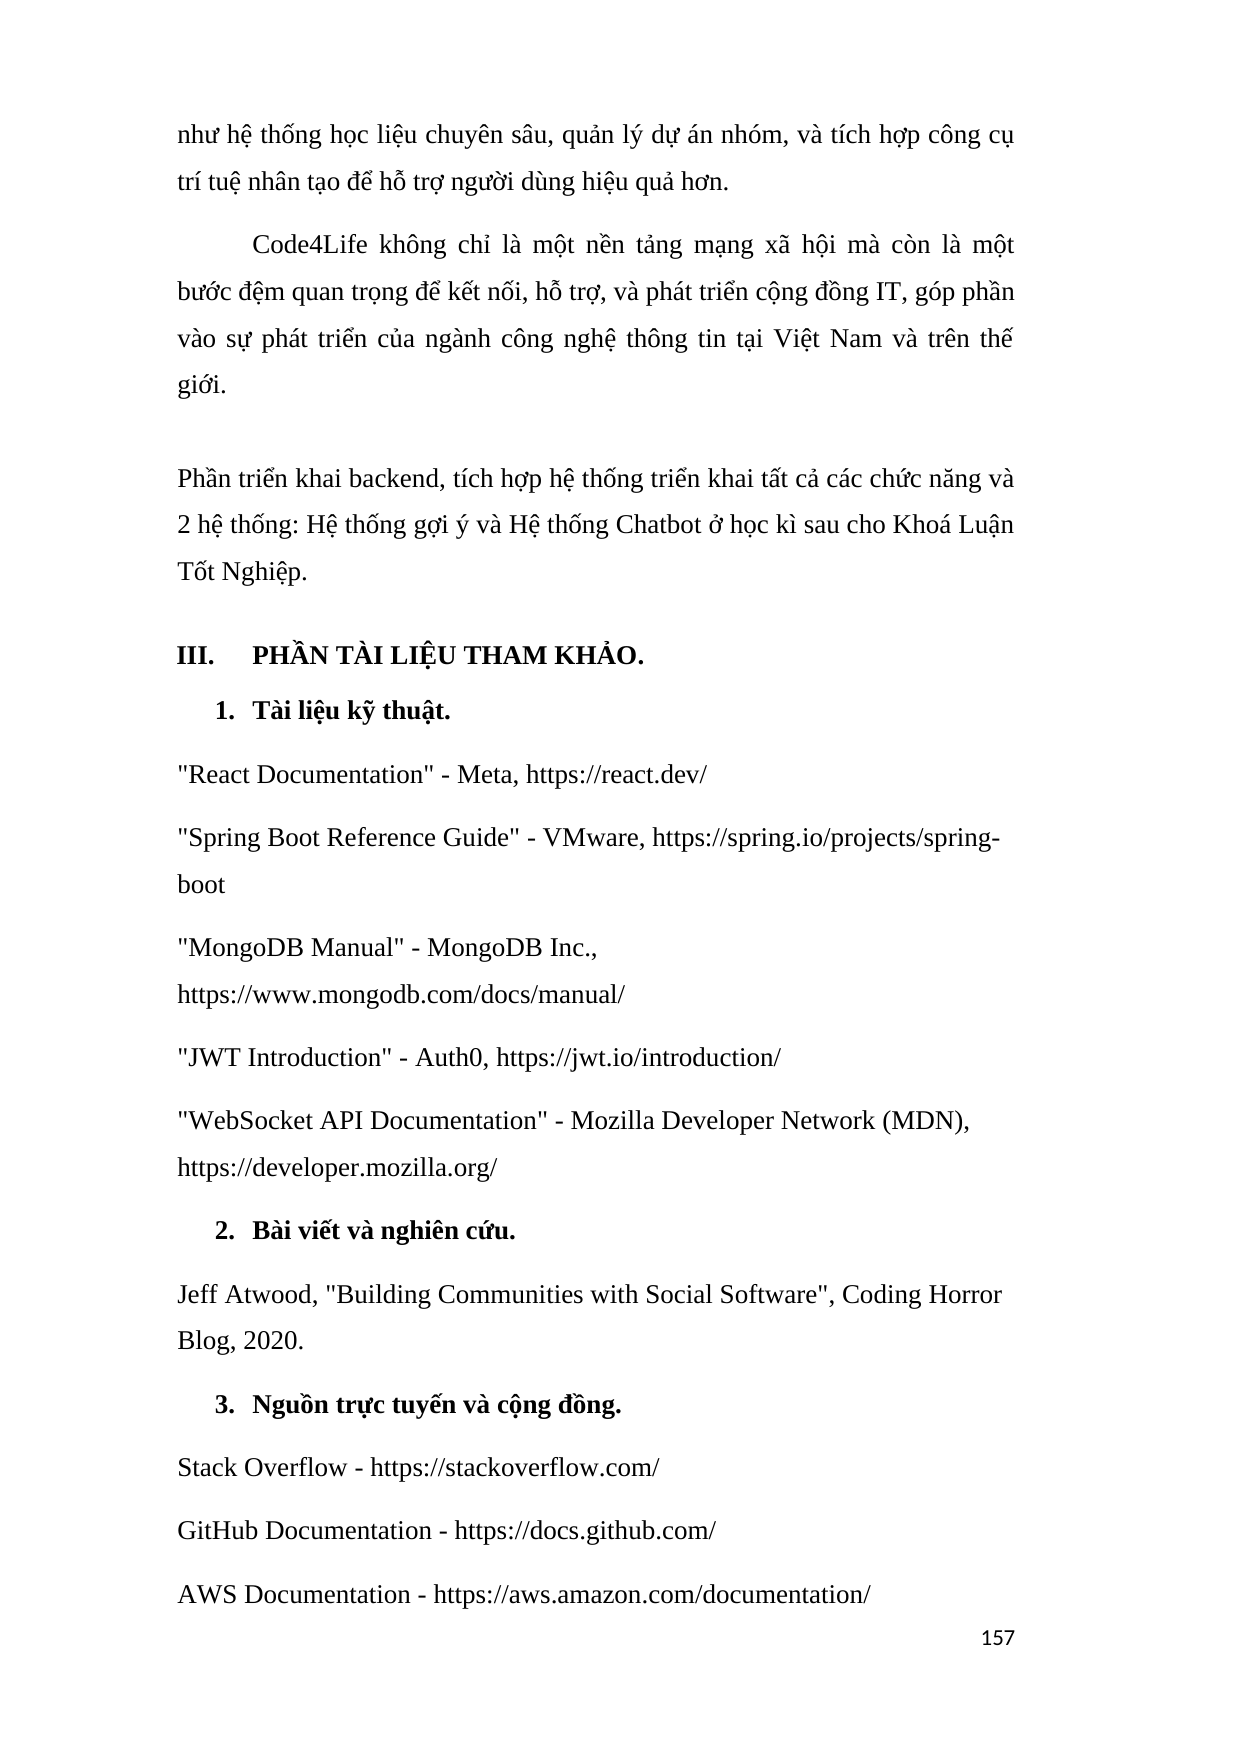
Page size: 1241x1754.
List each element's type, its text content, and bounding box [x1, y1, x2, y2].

list Tài liệu kỹ thuật. [214, 694, 1015, 726]
text Stack Overflow - https://stackoverflow.com/ [177, 1451, 1015, 1482]
text Code4Life không chỉ là một nền tảng mạng xã hội mà còn là một bước đệm quan trọng để kết nối, hỗ trợ, và phát triển cộng đồng IT, góp phần vào sự phát triển của ngành công nghệ thông tin tại Việt Nam và trên thế giới. Phần triển khai backend, tích hợp hệ thống triển khai tất cả các chức năng và 2 hệ thống: Hệ thống gợi ý và Hệ thống Chatbot ở học kì sau cho Khoá Luận Tốt Nghiệp. [177, 228, 1015, 586]
text "JWT Introduction" - Auth0, https://jwt.io/introduction/ [177, 1041, 1015, 1072]
text "WebSocket API Documentation" - Mozilla Developer Network (MDN), https://developer.mozilla.org/ [177, 1104, 1015, 1182]
list Bài viết và nghiên cứu. [214, 1214, 1015, 1246]
text "React Documentation" - Meta, https://react.dev/ [177, 758, 1015, 789]
list Nguồn trực tuyến và cộng đồng. [214, 1388, 1015, 1419]
text "Spring Boot Reference Guide" - VMware, https://spring.io/projects/spring-boot [177, 821, 1015, 899]
text GitHub Documentation - https://docs.github.com/ [177, 1514, 1015, 1546]
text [177, 118, 1015, 196]
subtitle PHẦN TÀI LIỆU THAM KHẢO. [214, 639, 1015, 671]
text AWS Documentation - https://aws.amazon.com/documentation/ [177, 1578, 1015, 1609]
text Jeff Atwood, "Building Communities with Social Software", Coding Horror Blog, 2020. [177, 1278, 1015, 1356]
text "MongoDB Manual" - MongoDB Inc., https://www.mongodb.com/docs/manual/ [177, 931, 1015, 1009]
